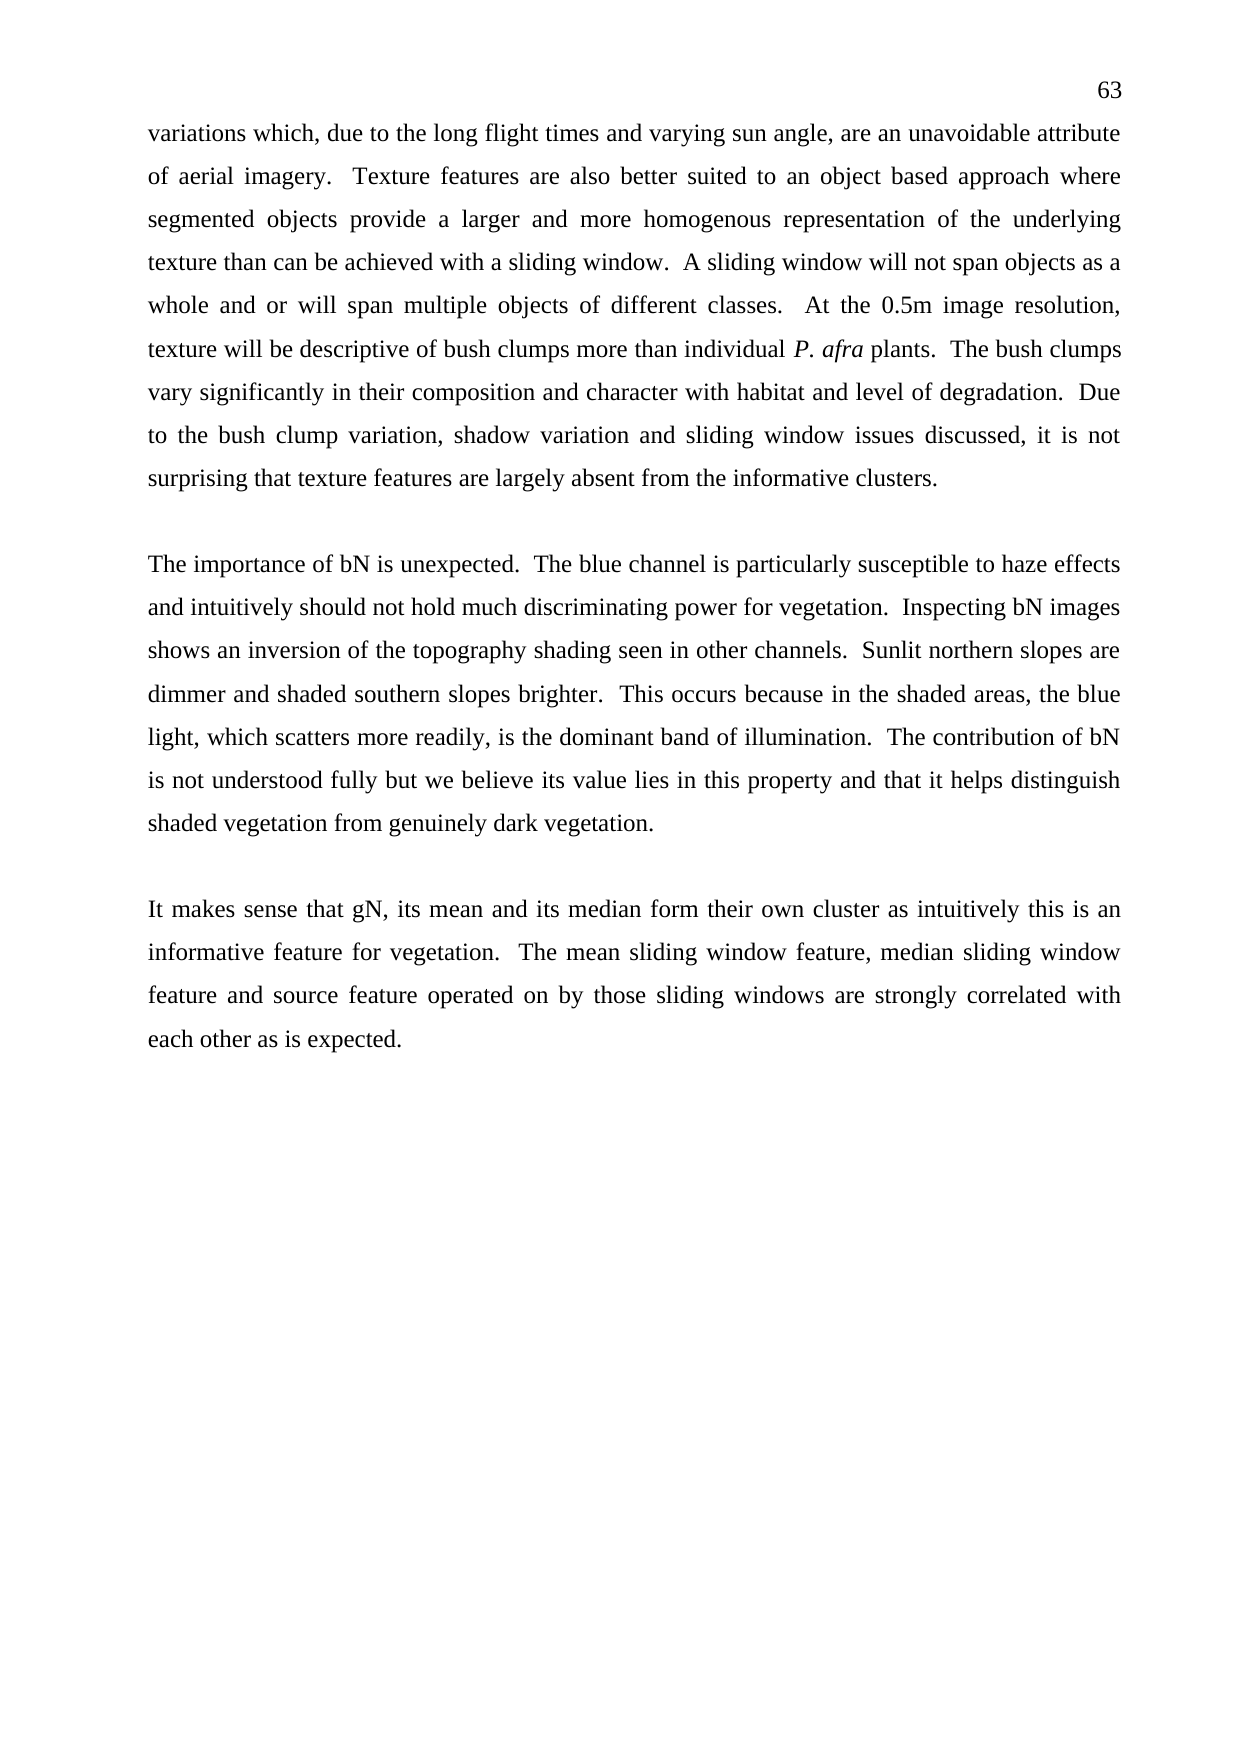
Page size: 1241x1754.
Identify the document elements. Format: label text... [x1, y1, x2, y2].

text It makes sense that gN, its mean and its median form their own cluster as intuitively this is an informative feature for vegetation. The mean sliding window feature, median sliding window feature and source feature operated on by those sliding windows are strongly correlated with each other as is expected. [148, 894, 1122, 1052]
text The importance of bN is unexpected. The blue channel is particularly susceptible to haze effects and intuitively should not hold much discriminating power for vegetation. Inspecting bN images shows an inversion of the topography shading seen in other channels. Sunlit northern slopes are dimmer and shaded southern slopes brighter. This occurs because in the shaded areas, the blue light, which scatters more readily, is the dominant band of illumination. The contribution of bN is not understood fully but we believe its value lies in this property and that it helps distinguish shaded vegetation from genuinely dark vegetation. [148, 549, 1122, 837]
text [148, 118, 1122, 492]
